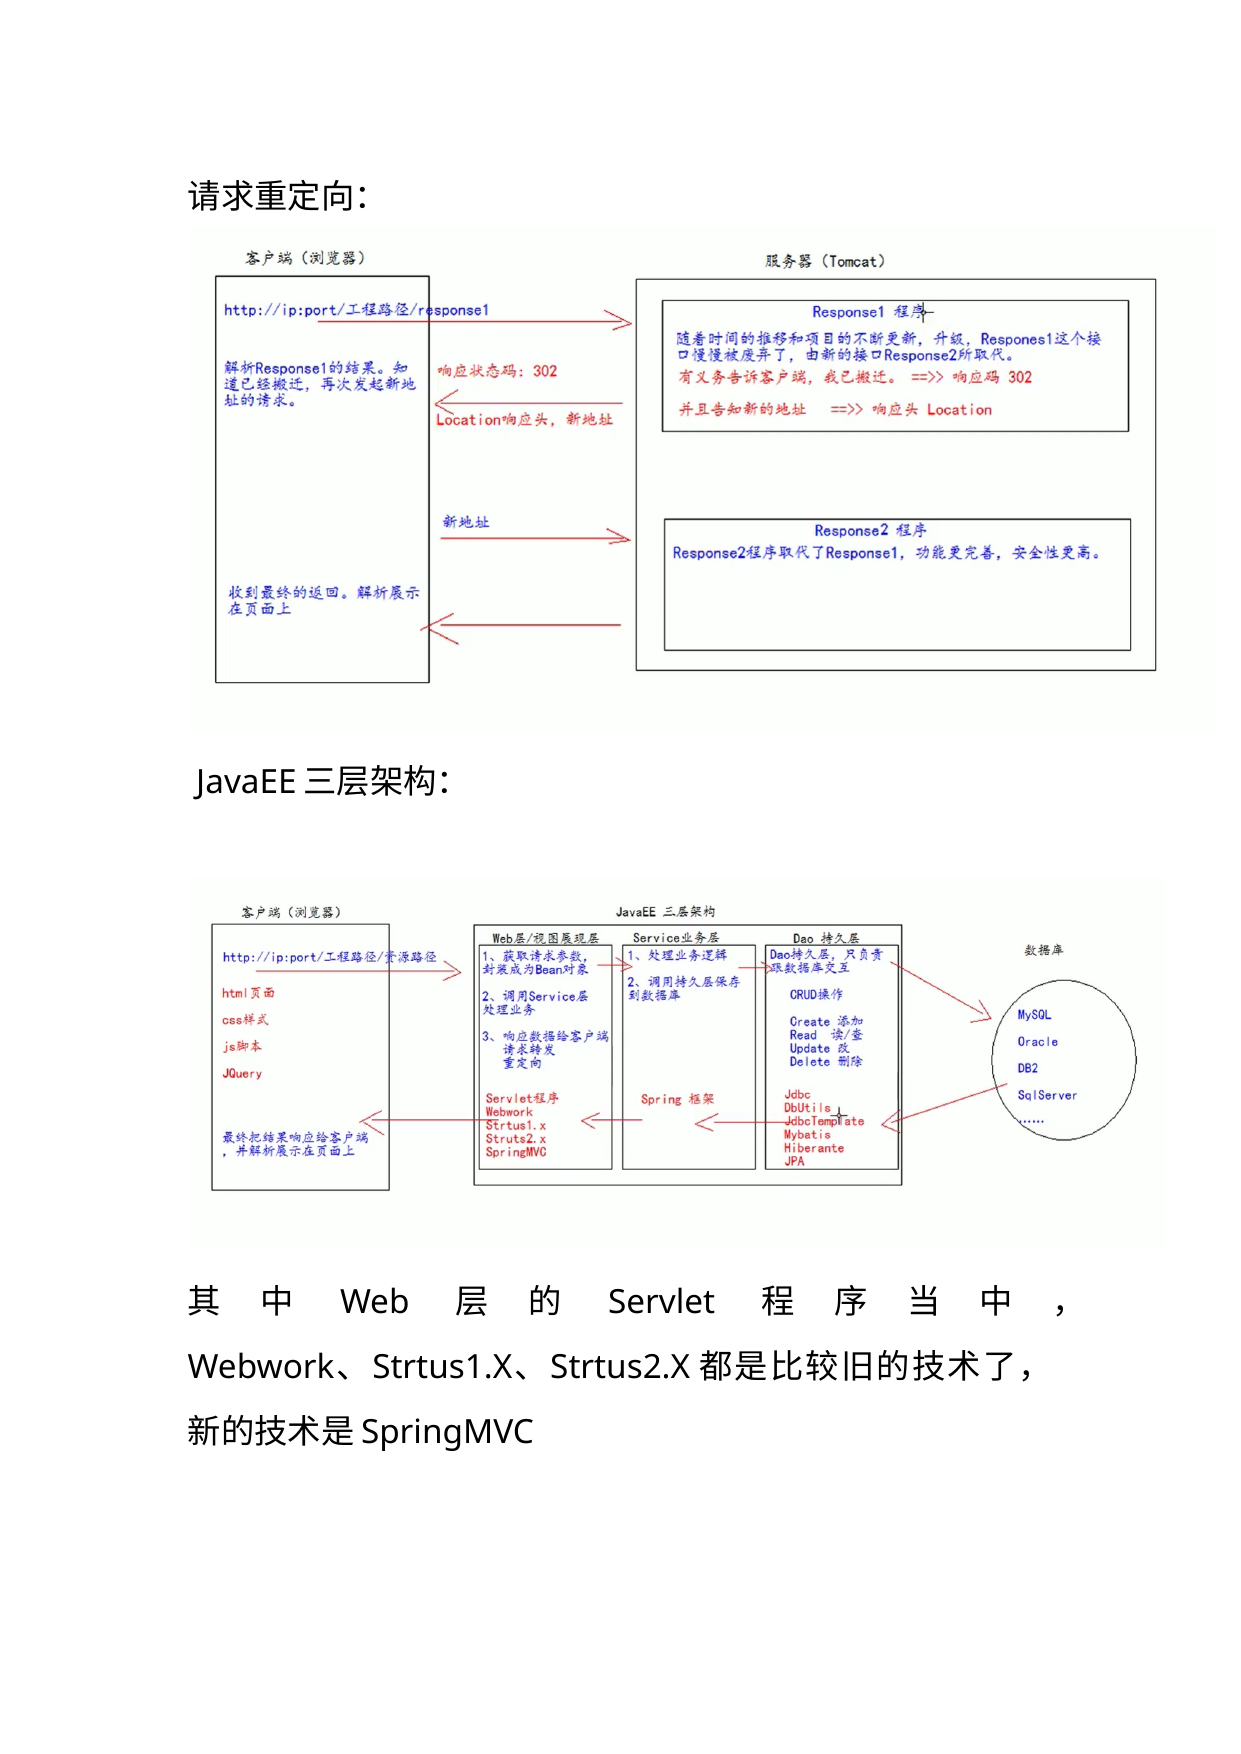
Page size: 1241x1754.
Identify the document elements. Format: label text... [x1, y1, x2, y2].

picture [187, 877, 1165, 1249]
text 请求重定向： [187, 162, 1053, 227]
picture [187, 227, 1218, 732]
text JavaEE三层架构： [187, 747, 1053, 812]
text 其中Web层的Servlet程序当中，Webwork、Strtus1.X、Strtus2.X都是比较旧的技术了，新的技术是SpringMVC [187, 1267, 1053, 1462]
